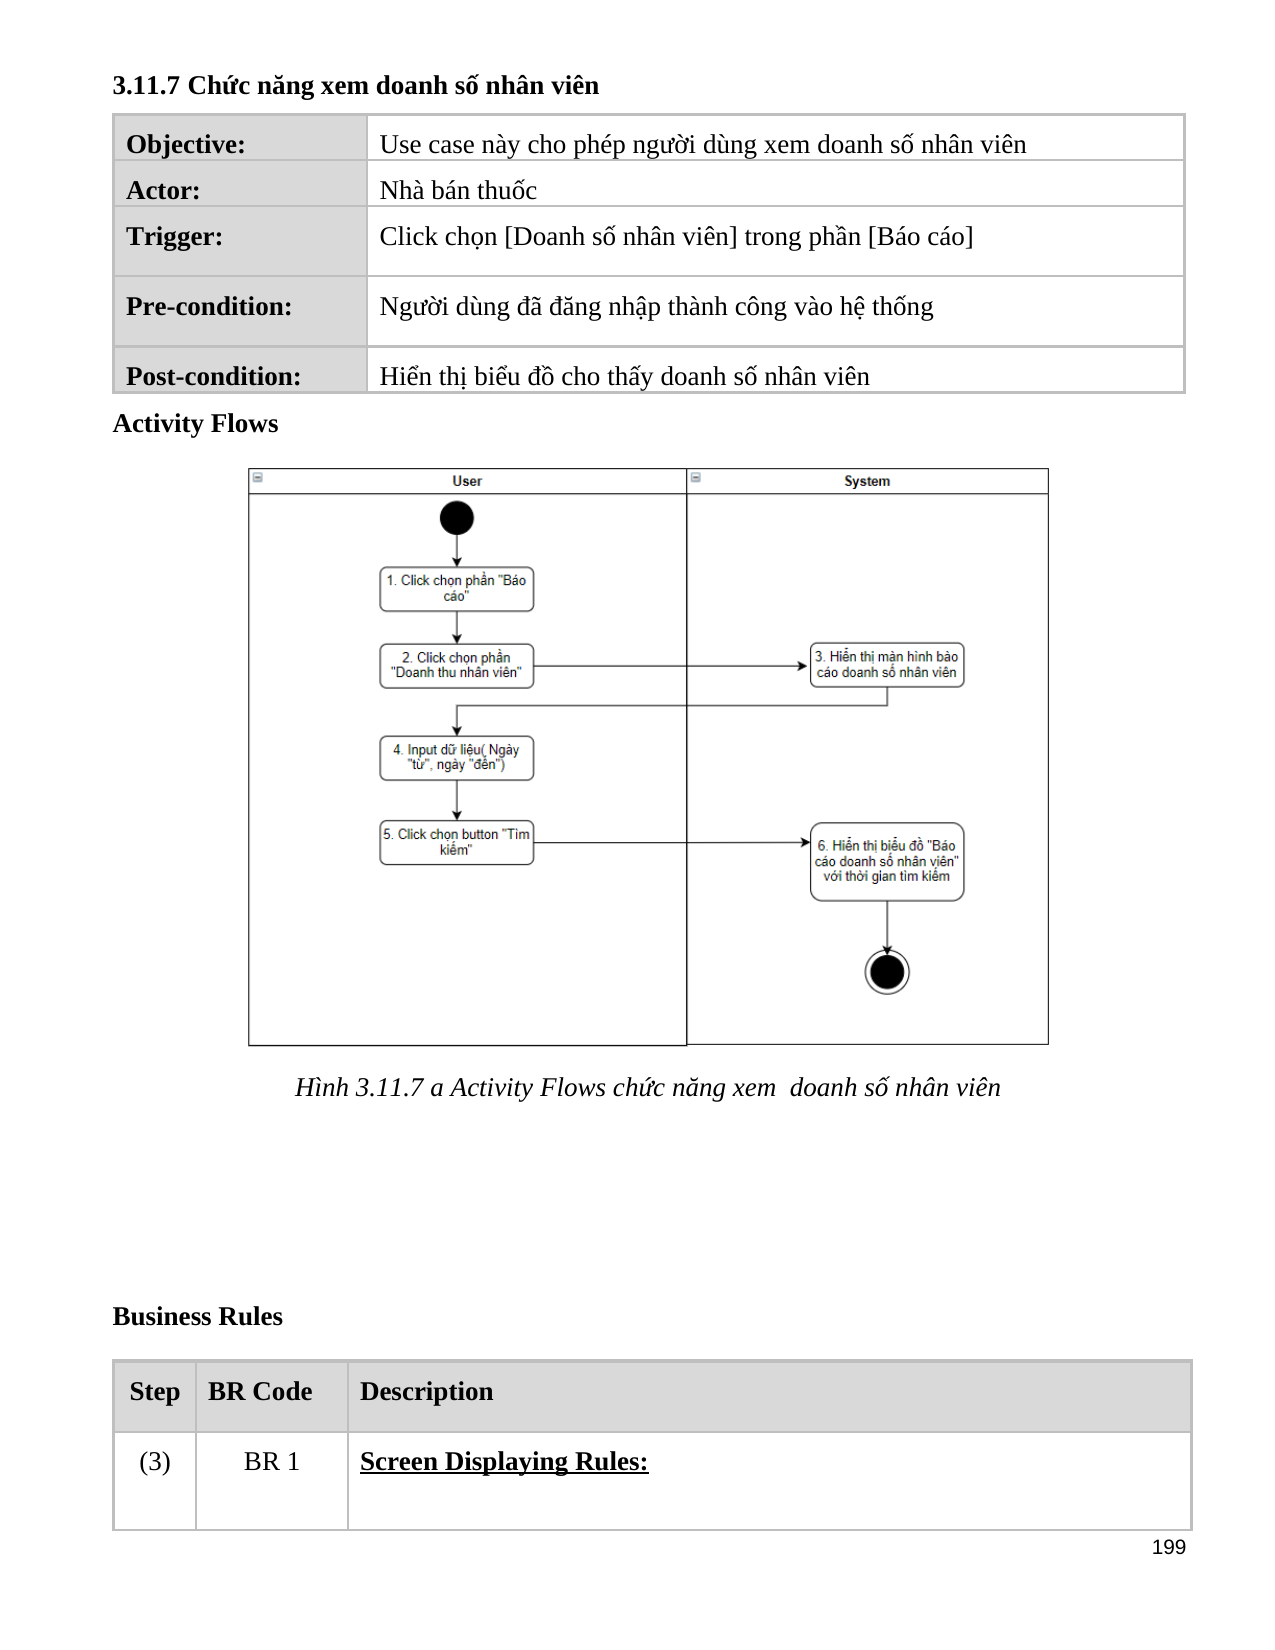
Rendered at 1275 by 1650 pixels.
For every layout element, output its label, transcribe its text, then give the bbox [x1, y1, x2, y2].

picture [247, 466, 1051, 1047]
text Hình 3.11.7 a Activity Flows chức năng xem doanh số nhân viên [112, 1071, 1186, 1102]
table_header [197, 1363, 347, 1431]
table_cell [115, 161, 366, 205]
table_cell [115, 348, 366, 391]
subtitle Chức năng xem doanh số nhân viên [112, 69, 1186, 100]
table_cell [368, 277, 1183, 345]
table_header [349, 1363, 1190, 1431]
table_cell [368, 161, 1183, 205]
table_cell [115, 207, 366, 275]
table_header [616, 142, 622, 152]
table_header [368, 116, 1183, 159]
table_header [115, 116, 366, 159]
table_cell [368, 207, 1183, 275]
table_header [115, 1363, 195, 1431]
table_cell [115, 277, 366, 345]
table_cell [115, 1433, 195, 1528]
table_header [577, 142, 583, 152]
text Activity Flows [112, 407, 1186, 438]
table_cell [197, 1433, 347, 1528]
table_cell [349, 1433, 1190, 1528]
text Business Rules [112, 1300, 1186, 1331]
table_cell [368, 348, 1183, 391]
